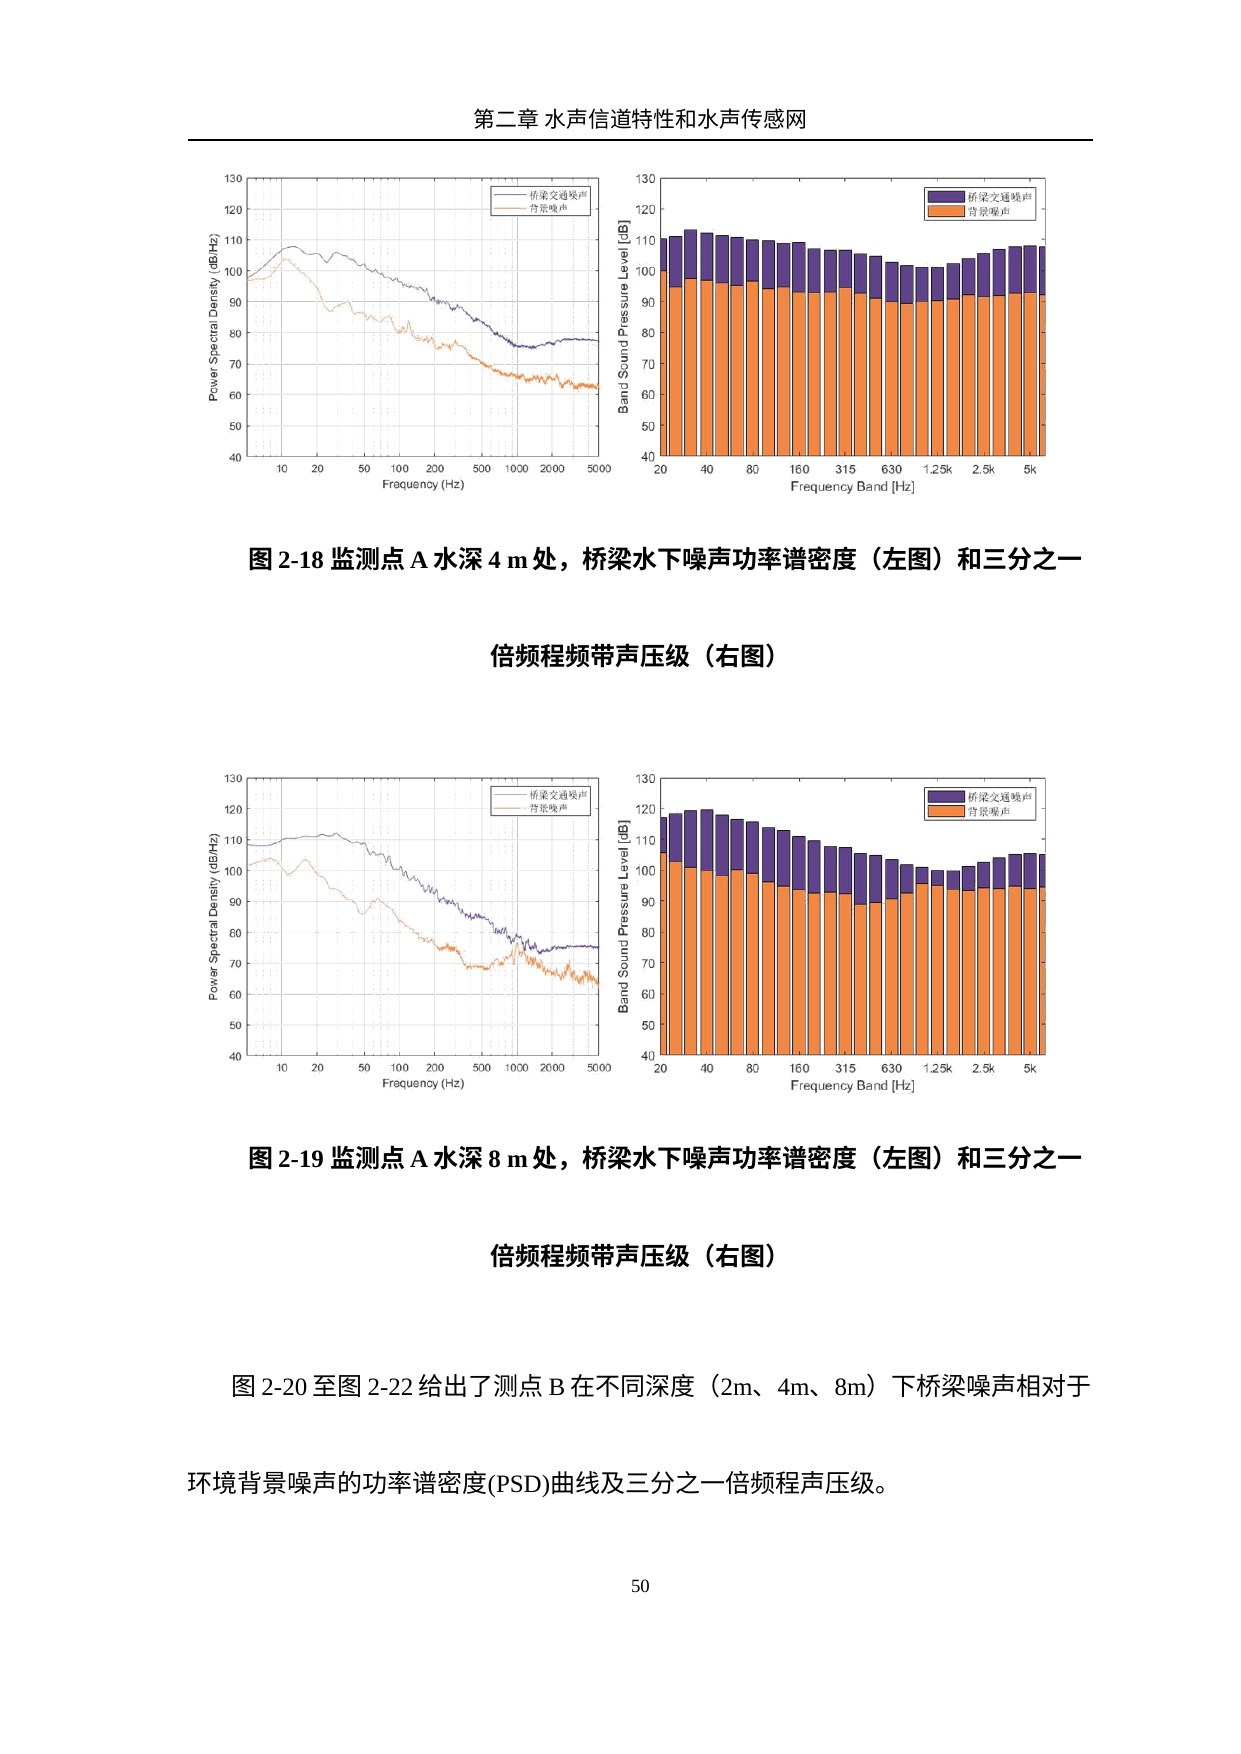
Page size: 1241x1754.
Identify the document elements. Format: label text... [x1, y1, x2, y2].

text 图2-19 监测点A水深8 m处，桥梁水下噪声功率谱密度（左图）和三分之一倍频程频带声压级（右图） [187, 1124, 1093, 1287]
text 图2-20至图2-22给出了测点B在不同深度（2m、4m、8m）下桥梁噪声相对于环境背景噪声的功率谱密度(PSD)曲线及三分之一倍频程声压级。 [187, 1352, 1093, 1514]
picture [187, 152, 1093, 495]
text 图2-18 监测点A水深4 m处，桥梁水下噪声功率谱密度（左图）和三分之一倍频程频带声压级（右图） [187, 525, 1093, 687]
picture [187, 752, 1093, 1094]
